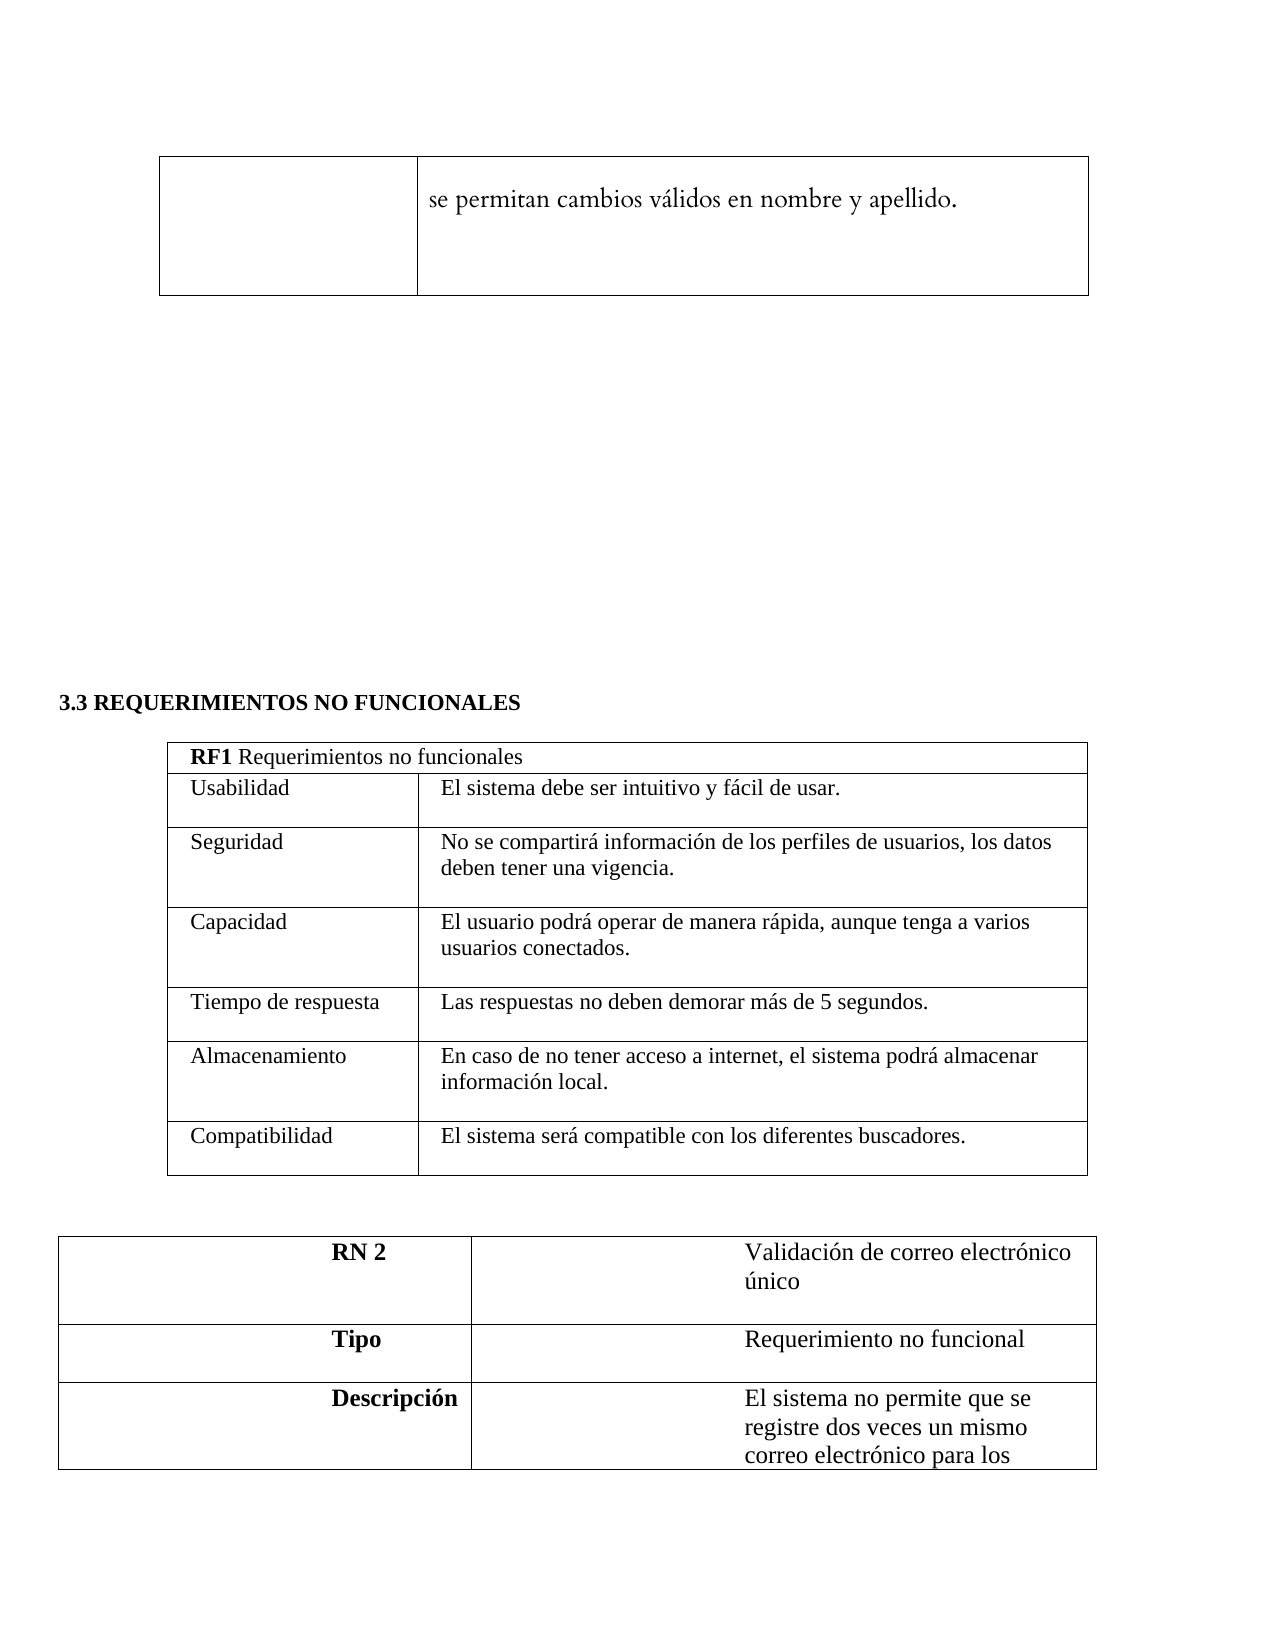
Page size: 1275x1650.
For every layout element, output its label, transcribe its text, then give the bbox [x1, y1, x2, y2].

table_cell Capacidad [168, 908, 418, 987]
table_cell Requerimiento no funcional [472, 1325, 1096, 1382]
text 3.3 REQUERIMIENTOS NO FUNCIONALES [59, 689, 1260, 716]
table_cell Seguridad [168, 828, 418, 907]
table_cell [472, 1383, 1096, 1469]
table_cell El sistema será compatible con los diferentes buscadores. [419, 1122, 1087, 1175]
table_cell Usabilidad [168, 774, 418, 827]
table_cell En caso de no tener acceso a internet, el sistema podrá almacenar información local. [419, 1042, 1087, 1121]
table_cell El sistema debe ser intuitivo y fácil de usar. [419, 774, 1087, 827]
table_cell El usuario podrá operar de manera rápida, aunque tenga a varios usuarios conectados. [419, 908, 1087, 987]
table_cell Tipo [59, 1325, 471, 1382]
table_header RF1 Requerimientos no funcionales [168, 743, 1087, 773]
table_cell No se compartirá información de los perfiles de usuarios, los datos deben tener una vigencia. [419, 828, 1087, 907]
table_header Validación de correo electrónico único [472, 1237, 1096, 1323]
table_cell Compatibilidad [168, 1122, 418, 1175]
table_header RN 2 [59, 1237, 471, 1323]
table_cell Las respuestas no deben demorar más de 5 segundos. [419, 988, 1087, 1041]
table_cell Almacenamiento [168, 1042, 418, 1121]
table_cell Tiempo de respuesta [168, 988, 418, 1041]
table_cell Descripción [59, 1383, 471, 1469]
